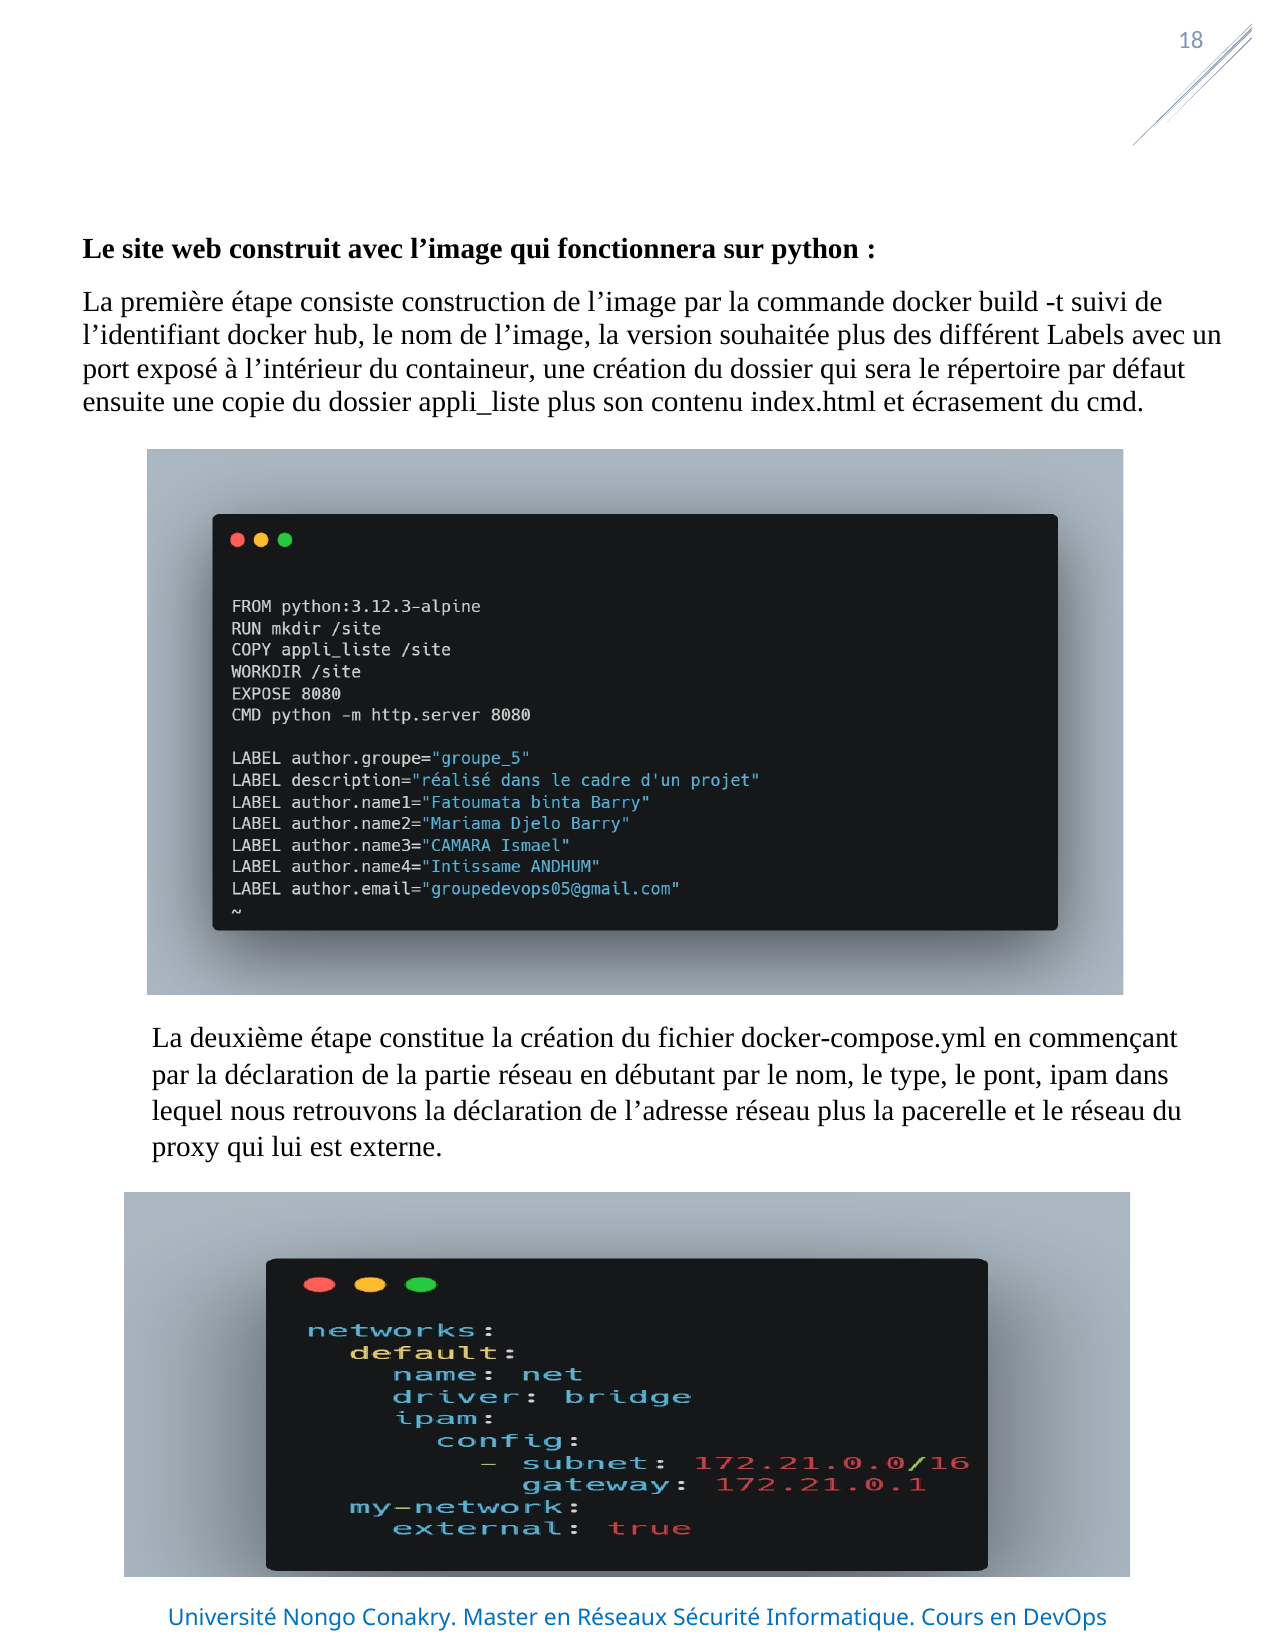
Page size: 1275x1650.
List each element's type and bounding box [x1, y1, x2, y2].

picture [146, 449, 1124, 995]
picture [124, 1192, 1131, 1577]
